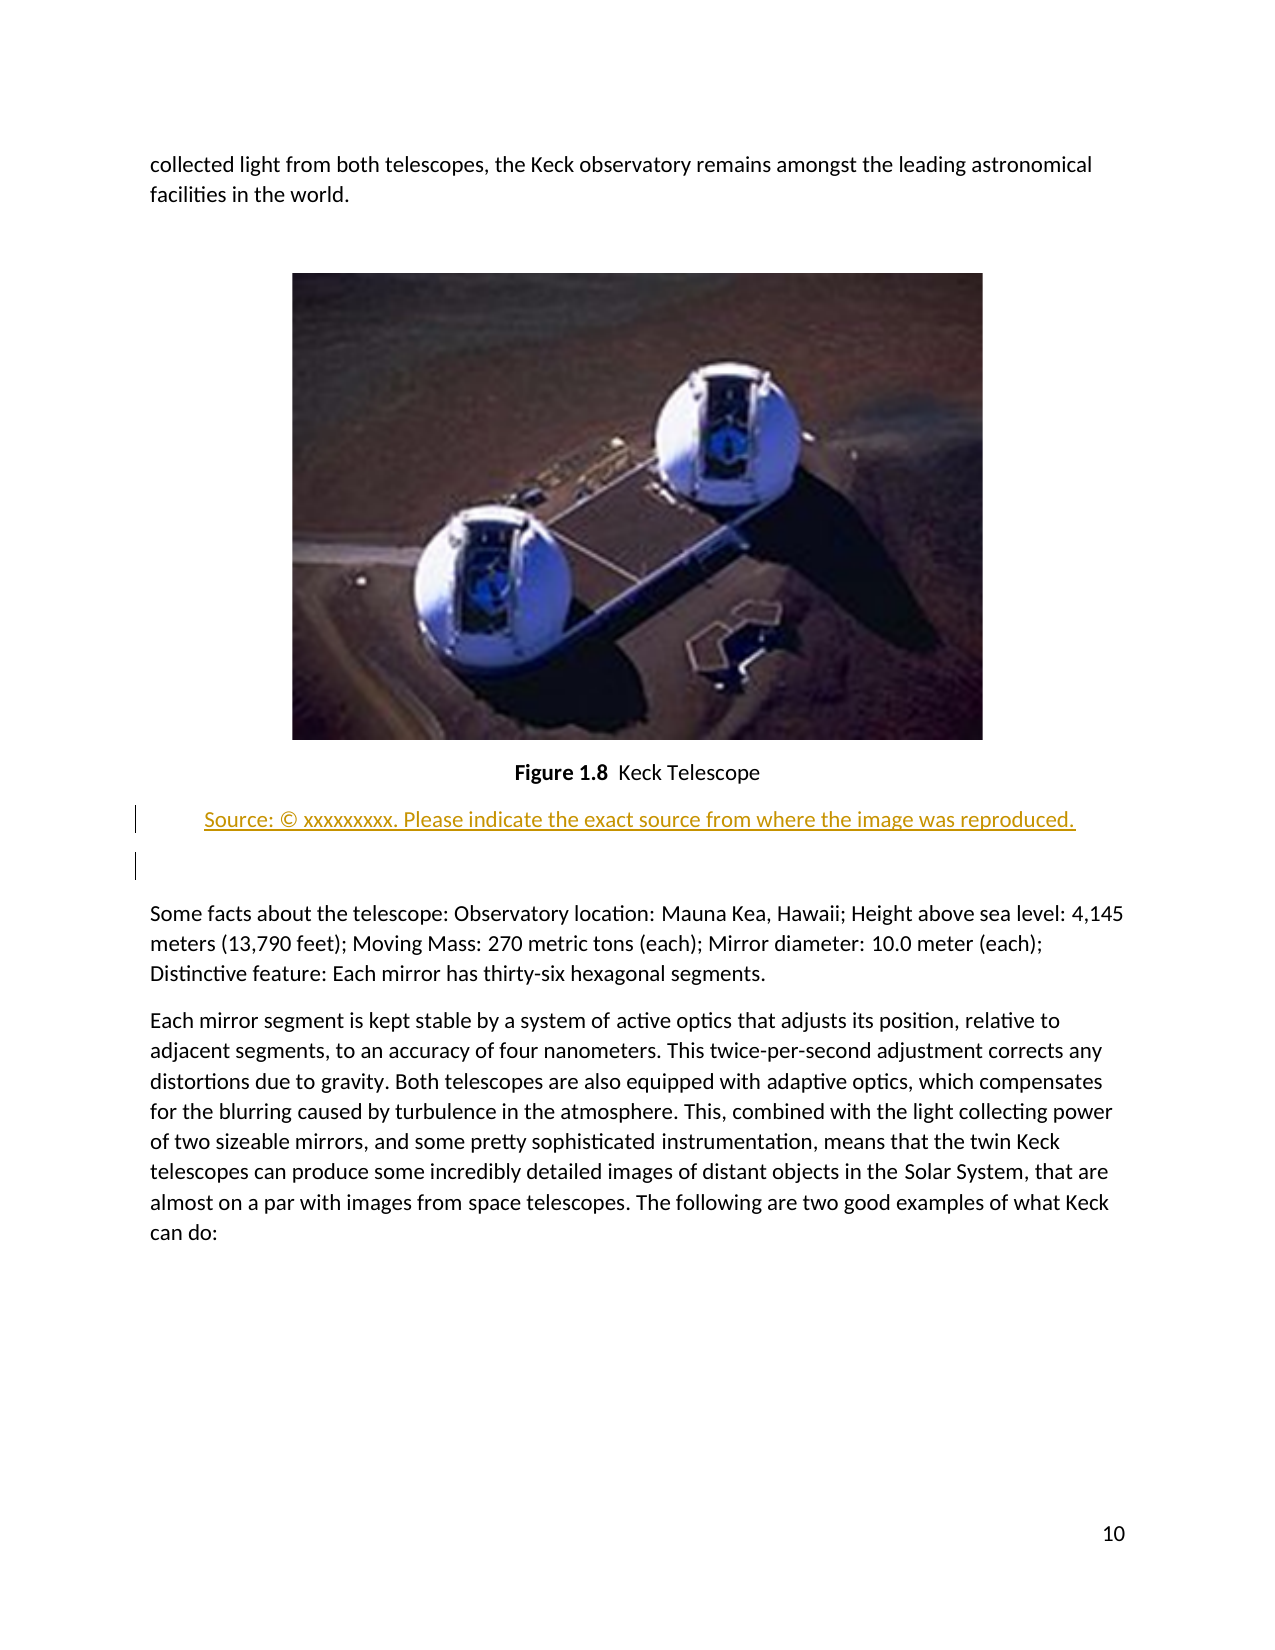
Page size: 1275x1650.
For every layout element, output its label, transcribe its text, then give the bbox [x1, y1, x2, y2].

text Some facts about the telescope: Observatory location: Mauna Kea, Hawaii; Height above sea level: 4,145 meters (13,790 feet); Moving Mass: 270 metric tons (each); Mirror diameter: 10.0 meter (each); Distinctive feature: Each mirror has thirty-six hexagonal segments. [150, 899, 1125, 988]
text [150, 150, 1125, 208]
text Each mirror segment is kept stable by a system of active optics that adjusts its position, relative to adjacent segments, to an accuracy of four nanometers. This twice-per-second adjustment corrects any distortions due to gravity. Both telescopes are also equipped with adaptive optics, which compensates for the blurring caused by turbulence in the atmosphere. This, combined with the light collecting power of two sizeable mirrors, and some pretty sophisticated instrumentation, means that the twin Keck telescopes can produce some incredibly detailed images of distant objects in the Solar System, that are almost on a par with images from space telescopes. The following are two good examples of what Keck can do: [150, 1006, 1125, 1246]
text Figure 1.8 Keck Telescope [150, 758, 1125, 787]
picture [292, 273, 983, 740]
